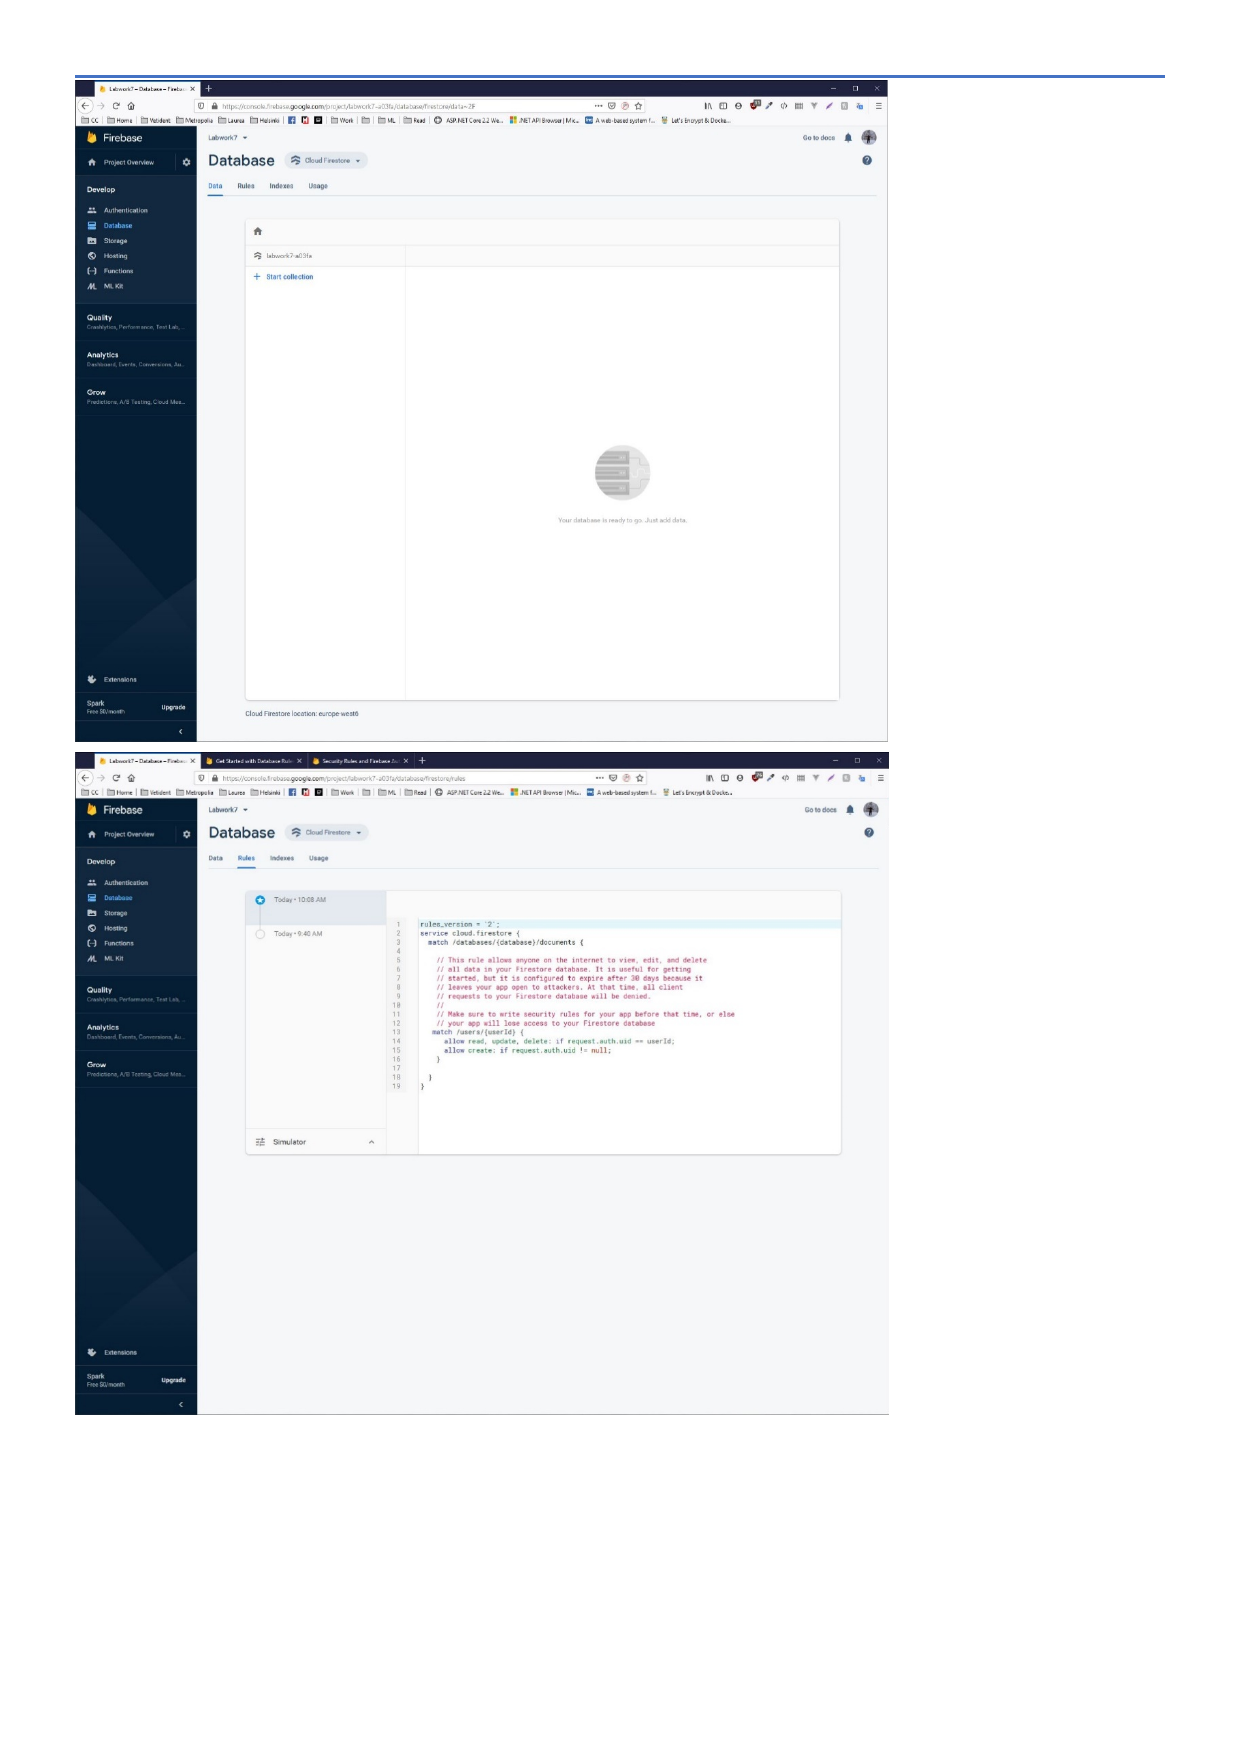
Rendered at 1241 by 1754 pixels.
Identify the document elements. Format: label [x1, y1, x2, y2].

picture [75, 80, 888, 742]
subtitle [75, 78, 1165, 1415]
picture [75, 752, 889, 1415]
